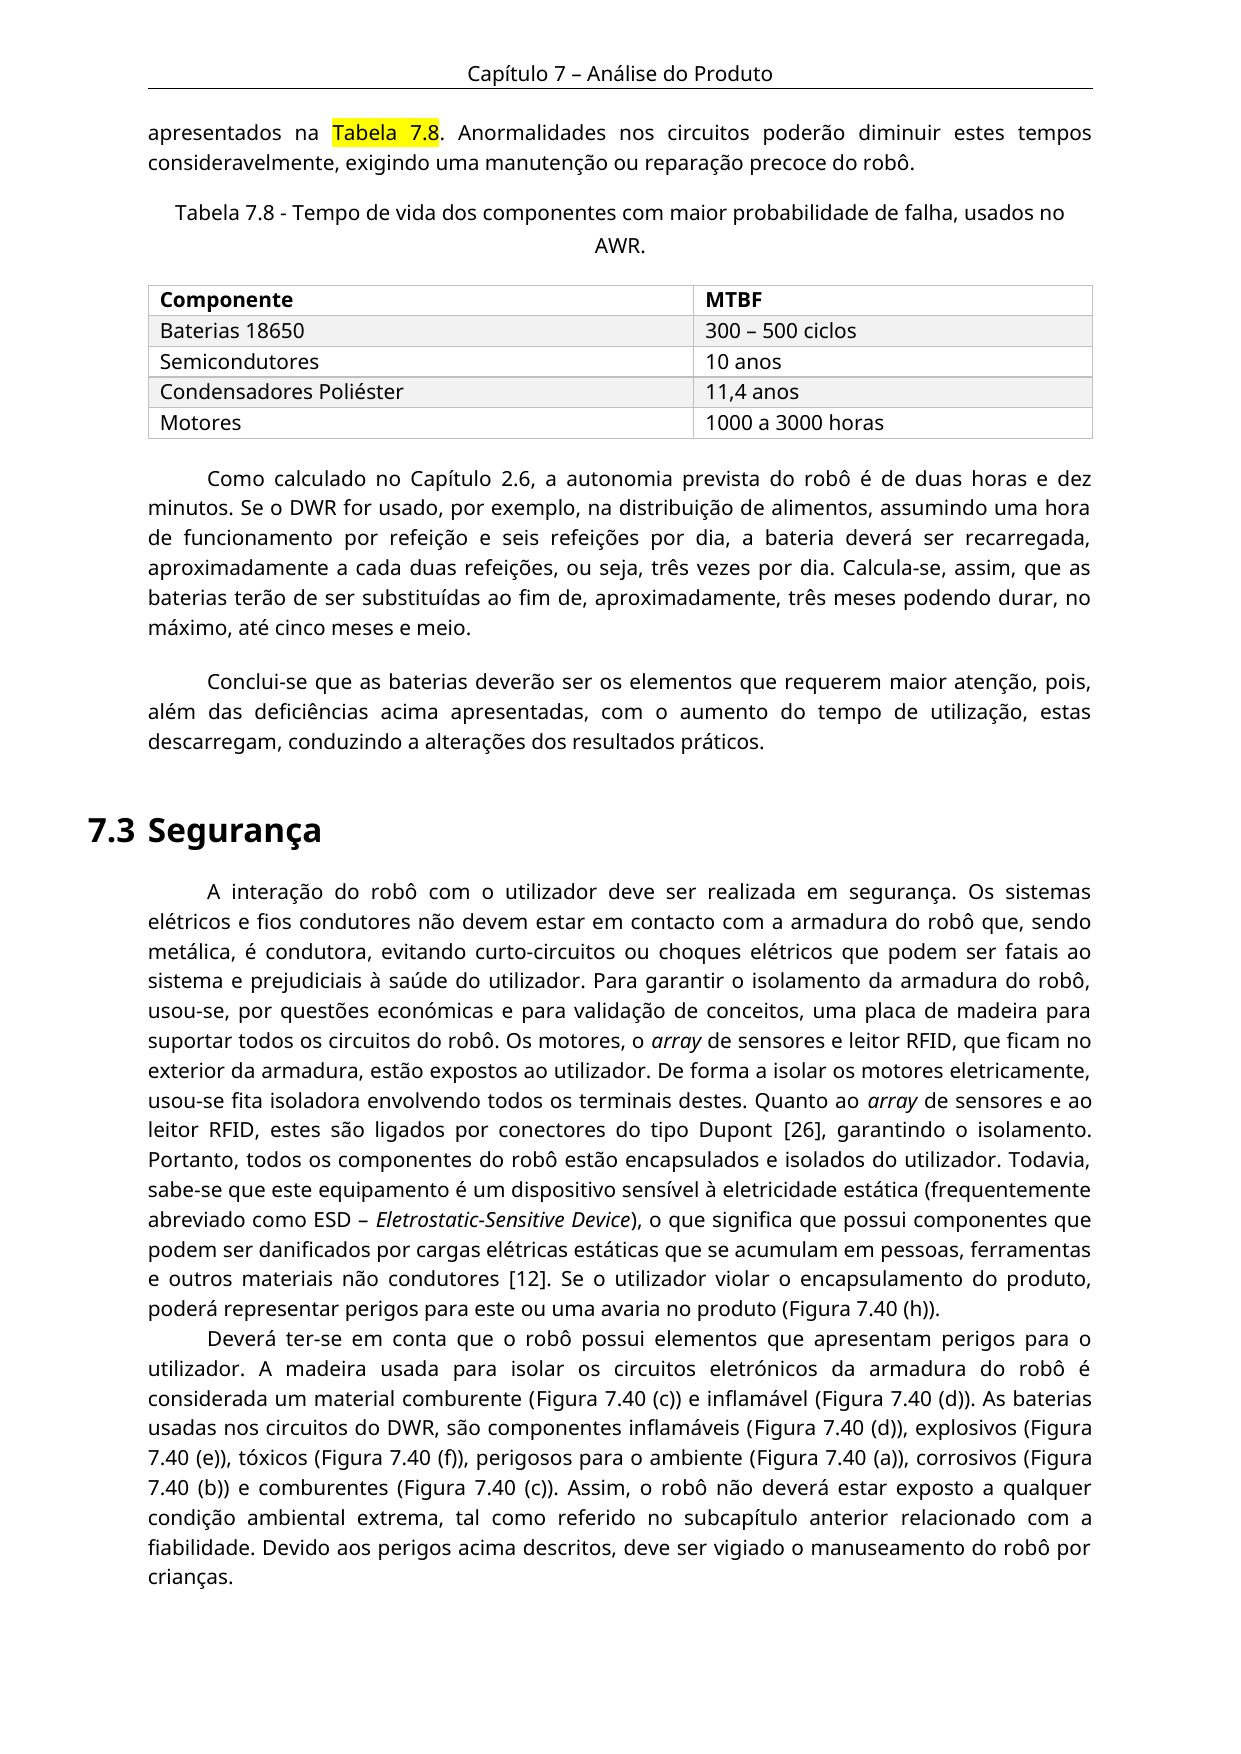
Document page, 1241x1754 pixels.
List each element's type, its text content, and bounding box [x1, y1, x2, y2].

table_header Componente [149, 286, 693, 315]
table_header MTBF [694, 286, 1092, 315]
table_cell 300 – 500 ciclos [694, 316, 1092, 346]
table_cell 10 anos [694, 347, 1092, 376]
subtitle Segurança [88, 807, 1092, 852]
table_cell 11,4 anos [694, 378, 1092, 407]
table_cell Condensadores Poliéster [149, 378, 693, 407]
table_cell Semicondutores [149, 347, 693, 376]
table_cell 1000 a 3000 horas [694, 408, 1092, 438]
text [148, 118, 1092, 176]
table_cell Baterias 18650 [149, 316, 693, 346]
text Como calculado no Capítulo 2.6, a autonomia prevista do robô é de duas horas e dez minutos. Se o DWR for usado, por exemplo, na distribuição de alimentos, assumindo uma hora de funcionamento por refeição e seis refeições por dia, a bateria deverá ser recarregada, aproximadamente a cada duas refeições, ou seja, três vezes por dia. Calcula-se, assim, que as baterias terão de ser substituídas ao fim de, aproximadamente, três meses podendo durar, no máximo, até cinco meses e meio. [148, 464, 1092, 641]
table_cell Motores [149, 408, 693, 438]
text Conclui-se que as baterias deverão ser os elementos que requerem maior atenção, pois, além das deficiências acima apresentadas, com o aumento do tempo de utilização, estas descarregam, conduzindo a alterações dos resultados práticos. [148, 667, 1092, 756]
text A interação do robô com o utilizador deve ser realizada em segurança. Os sistemas elétricos e fios condutores não devem estar em contacto com a armadura do robô que, sendo metálica, é condutora, evitando curto-circuitos ou choques elétricos que podem ser fatais ao sistema e prejudiciais à saúde do utilizador. Para garantir o isolamento da armadura do robô, usou-se, por questões económicas e para validação de conceitos, uma placa de madeira para suportar todos os circuitos do robô. Os motores, o array de sensores e leitor RFID, que ficam no exterior da armadura, estão expostos ao utilizador. De forma a isolar os motores eletricamente, usou-se fita isoladora envolvendo todos os terminais destes. Quanto ao array de sensores e ao leitor RFID, estes são ligados por conectores do tipo Dupont , garantindo o isolamento. Portanto, todos os componentes do robô estão encapsulados e isolados do utilizador. Todavia, sabe-se que este equipamento é um dispositivo sensível à eletricidade estática (frequentemente abreviado como ESD – Eletrostatic-Sensitive Device), o que significa que possui componentes que podem ser danificados por cargas elétricas estáticas que se acumulam em pessoas, ferramentas e outros materiais não condutores . Se o utilizador violar o encapsulamento do produto, poderá representar perigos para este ou uma avaria no produto (Figura 7.2 (h)). [148, 877, 1092, 1323]
